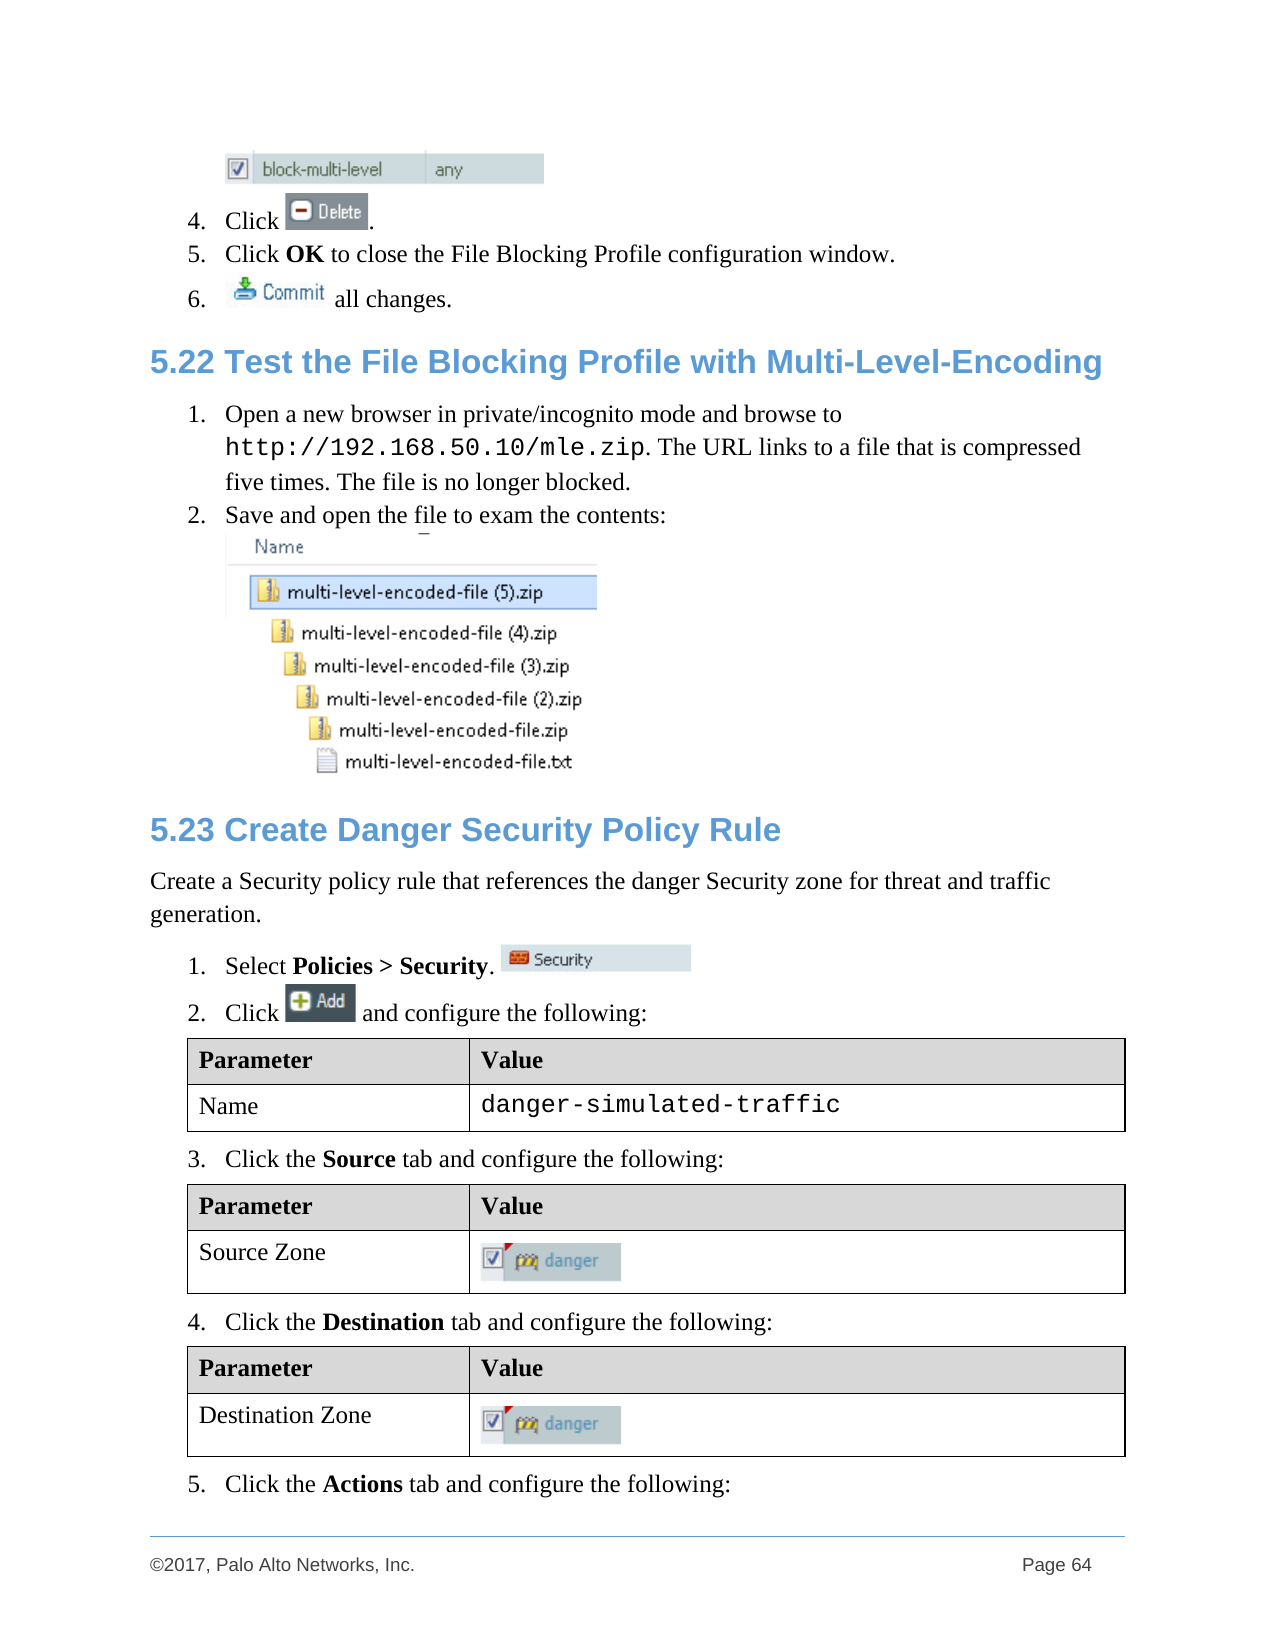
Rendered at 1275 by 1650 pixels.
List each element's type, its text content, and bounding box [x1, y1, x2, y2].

table_header Parameter [188, 1347, 469, 1393]
subtitle 5.23 Create Danger Security Policy Rule [150, 809, 1125, 848]
table_cell Destination Zone [188, 1394, 469, 1456]
list Click the Source tab and configure the following: [187, 1144, 1125, 1173]
list all changes. [187, 272, 1125, 313]
picture [285, 193, 369, 230]
list Click the Destination tab and configure the following: [187, 1307, 1125, 1336]
table_cell danger-simulated-traffic [470, 1085, 1124, 1131]
picture [225, 150, 544, 189]
list Click and configure the following: [187, 984, 1125, 1027]
picture [480, 1406, 622, 1446]
picture [501, 944, 691, 975]
list Click OK to close the File Blocking Profile configuration window. [187, 239, 1125, 268]
table_header Parameter [188, 1039, 469, 1084]
list Click the Actions tab and configure the following: [187, 1469, 1125, 1498]
table_header Value [470, 1347, 1124, 1393]
list Open a new browser in private/incognito mode and browse to http://192.168.50.10/mle.zip. The URL links to a file that is compressed five times. The file is no longer blocked. [187, 399, 1125, 496]
picture [225, 272, 329, 308]
text Create a Security policy rule that references the danger Security zone for threat and traffic generation. [150, 866, 1125, 928]
table_cell Source Zone [188, 1231, 469, 1293]
list Select Policies > Security. [187, 945, 1125, 980]
picture [225, 533, 597, 781]
picture [480, 1243, 622, 1283]
table_cell Name [188, 1085, 469, 1131]
picture [285, 984, 356, 1022]
table_cell [470, 1231, 1124, 1293]
table_header Parameter [188, 1185, 469, 1230]
table_header Value [470, 1185, 1124, 1230]
table_header Value [470, 1039, 1124, 1084]
table_cell [470, 1394, 1124, 1456]
list Click . [187, 193, 1125, 235]
subtitle 5.22 Test the File Blocking Profile with Multi-Level-Encoding [150, 343, 1125, 381]
list Save and open the file to exam the contents: [187, 500, 1125, 529]
